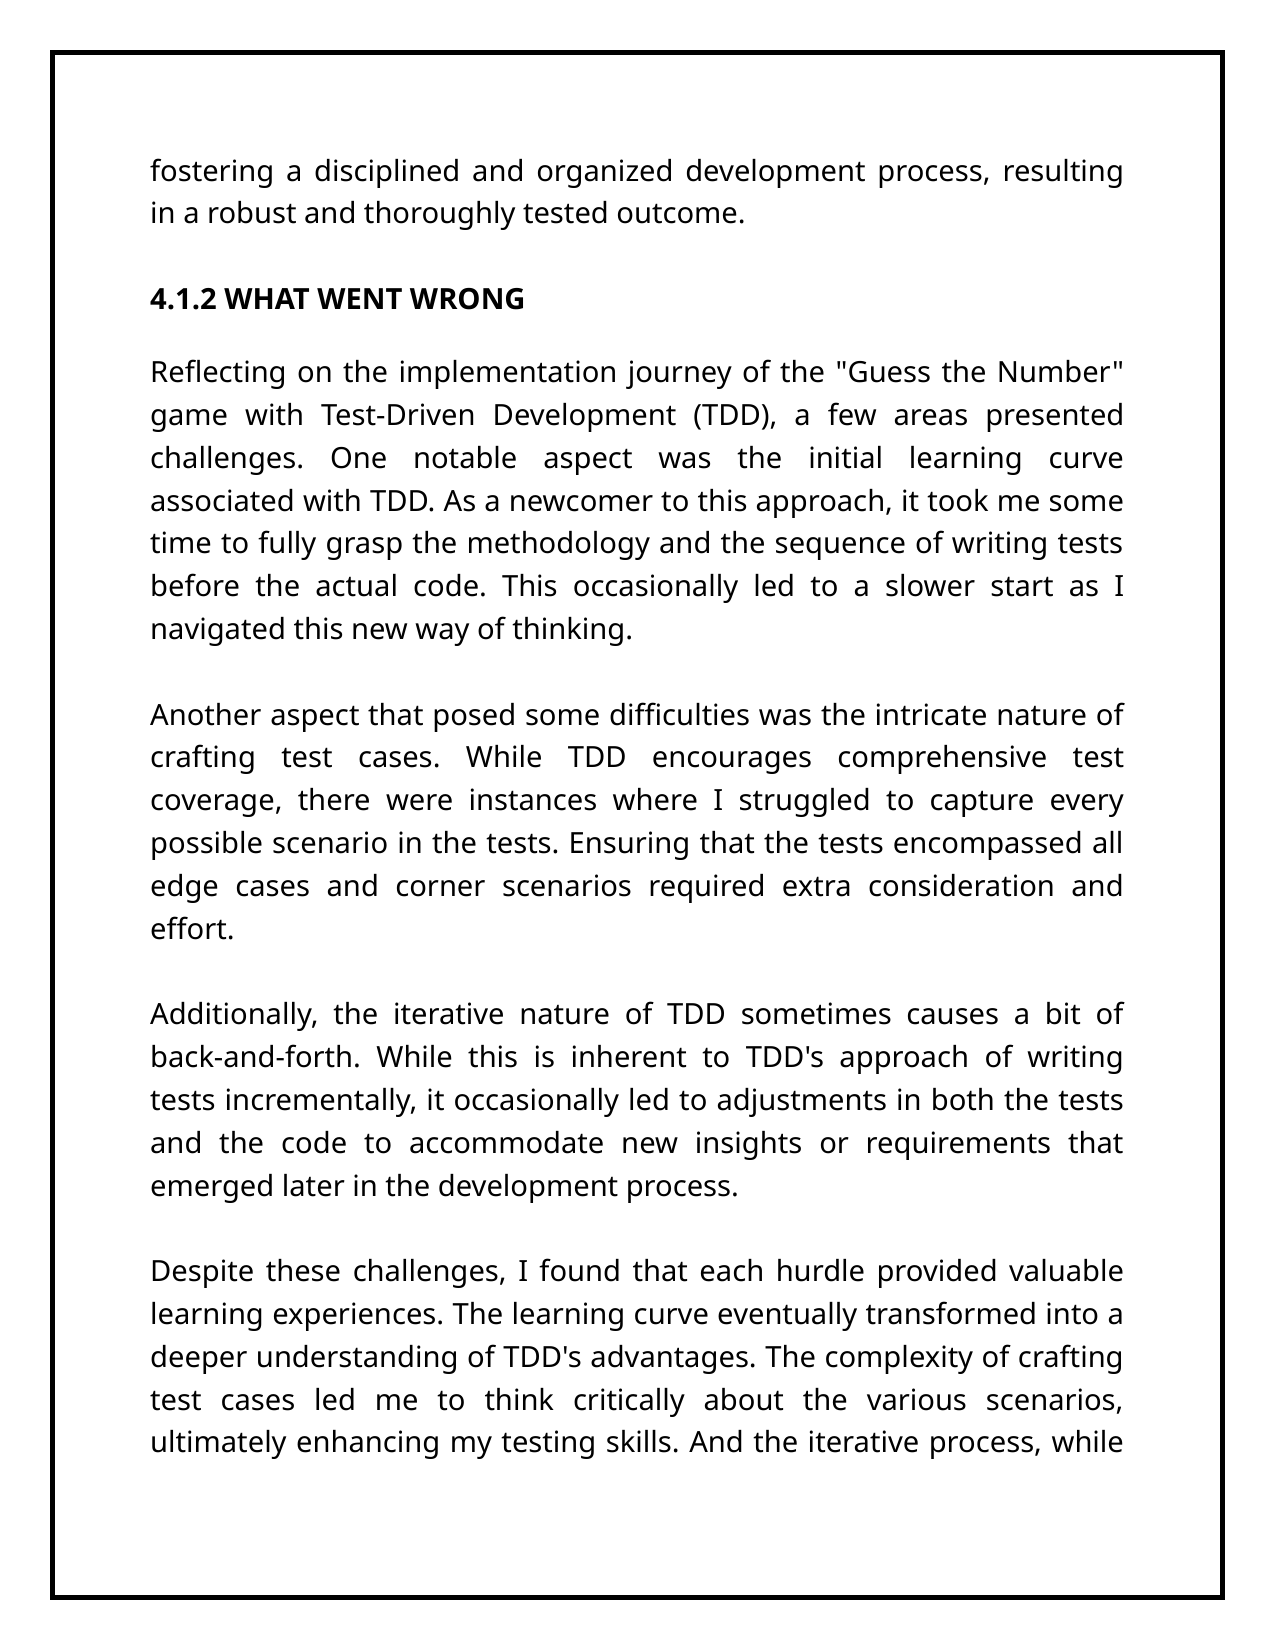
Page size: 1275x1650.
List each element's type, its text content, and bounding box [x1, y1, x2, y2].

text Additionally, the iterative nature of TDD sometimes causes a bit of back-and-forth. While this is inherent to TDD's approach of writing tests incrementally, it occasionally led to adjustments in both the tests and the code to accommodate new insights or requirements that emerged later in the development process. [150, 994, 1125, 1204]
subtitle 4.1.2 WHAT WENT WRONG [150, 278, 1125, 318]
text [150, 150, 1125, 232]
text Another aspect that posed some difficulties was the intricate nature of crafting test cases. While TDD encourages comprehensive test coverage, there were instances where I struggled to capture every possible scenario in the tests. Ensuring that the tests encompassed all edge cases and corner scenarios required extra consideration and effort. [150, 694, 1125, 948]
text Reflecting on the implementation journey of the "Guess the Number" game with Test-Driven Development (TDD), a few areas presented challenges. One notable aspect was the initial learning curve associated with TDD. As a newcomer to this approach, it took me some time to fully grasp the methodology and the sequence of writing tests before the actual code. This occasionally led to a slower start as I navigated this new way of thinking. [150, 351, 1125, 648]
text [150, 1251, 1125, 1461]
